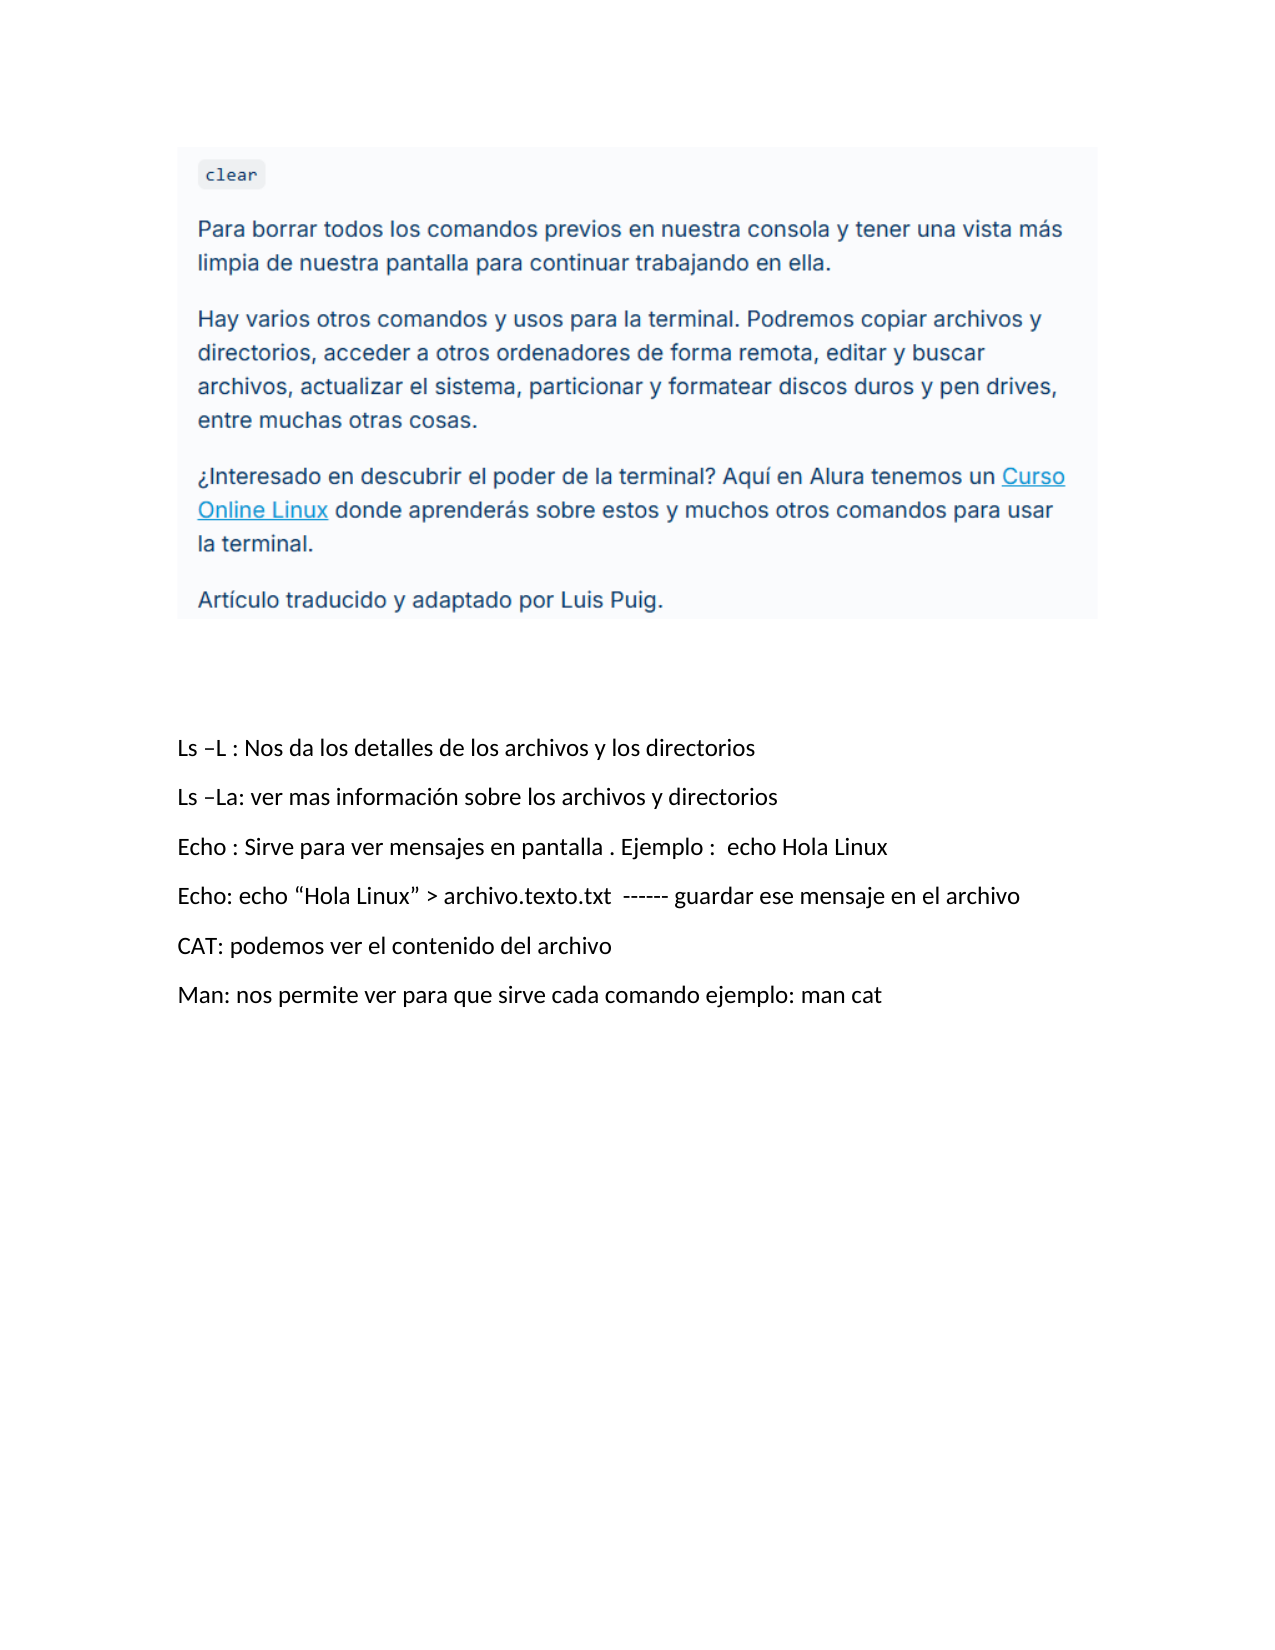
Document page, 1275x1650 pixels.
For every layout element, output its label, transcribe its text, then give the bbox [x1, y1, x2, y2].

text Ls –L : Nos da los detalles de los archivos y los directorios [177, 732, 1098, 762]
text Man: nos permite ver para que sirve cada comando ejemplo: man cat [177, 979, 1098, 1010]
text Ls –La: ver mas información sobre los archivos y directorios [177, 781, 1098, 812]
picture [177, 147, 1098, 619]
text Echo : Sirve para ver mensajes en pantalla . Ejemplo : echo Hola Linux [177, 831, 1098, 861]
text CAT: podemos ver el contenido del archivo [177, 930, 1098, 961]
text Echo: echo “Hola Linux” > archivo.texto.txt ------ guardar ese mensaje en el archivo [177, 880, 1098, 911]
